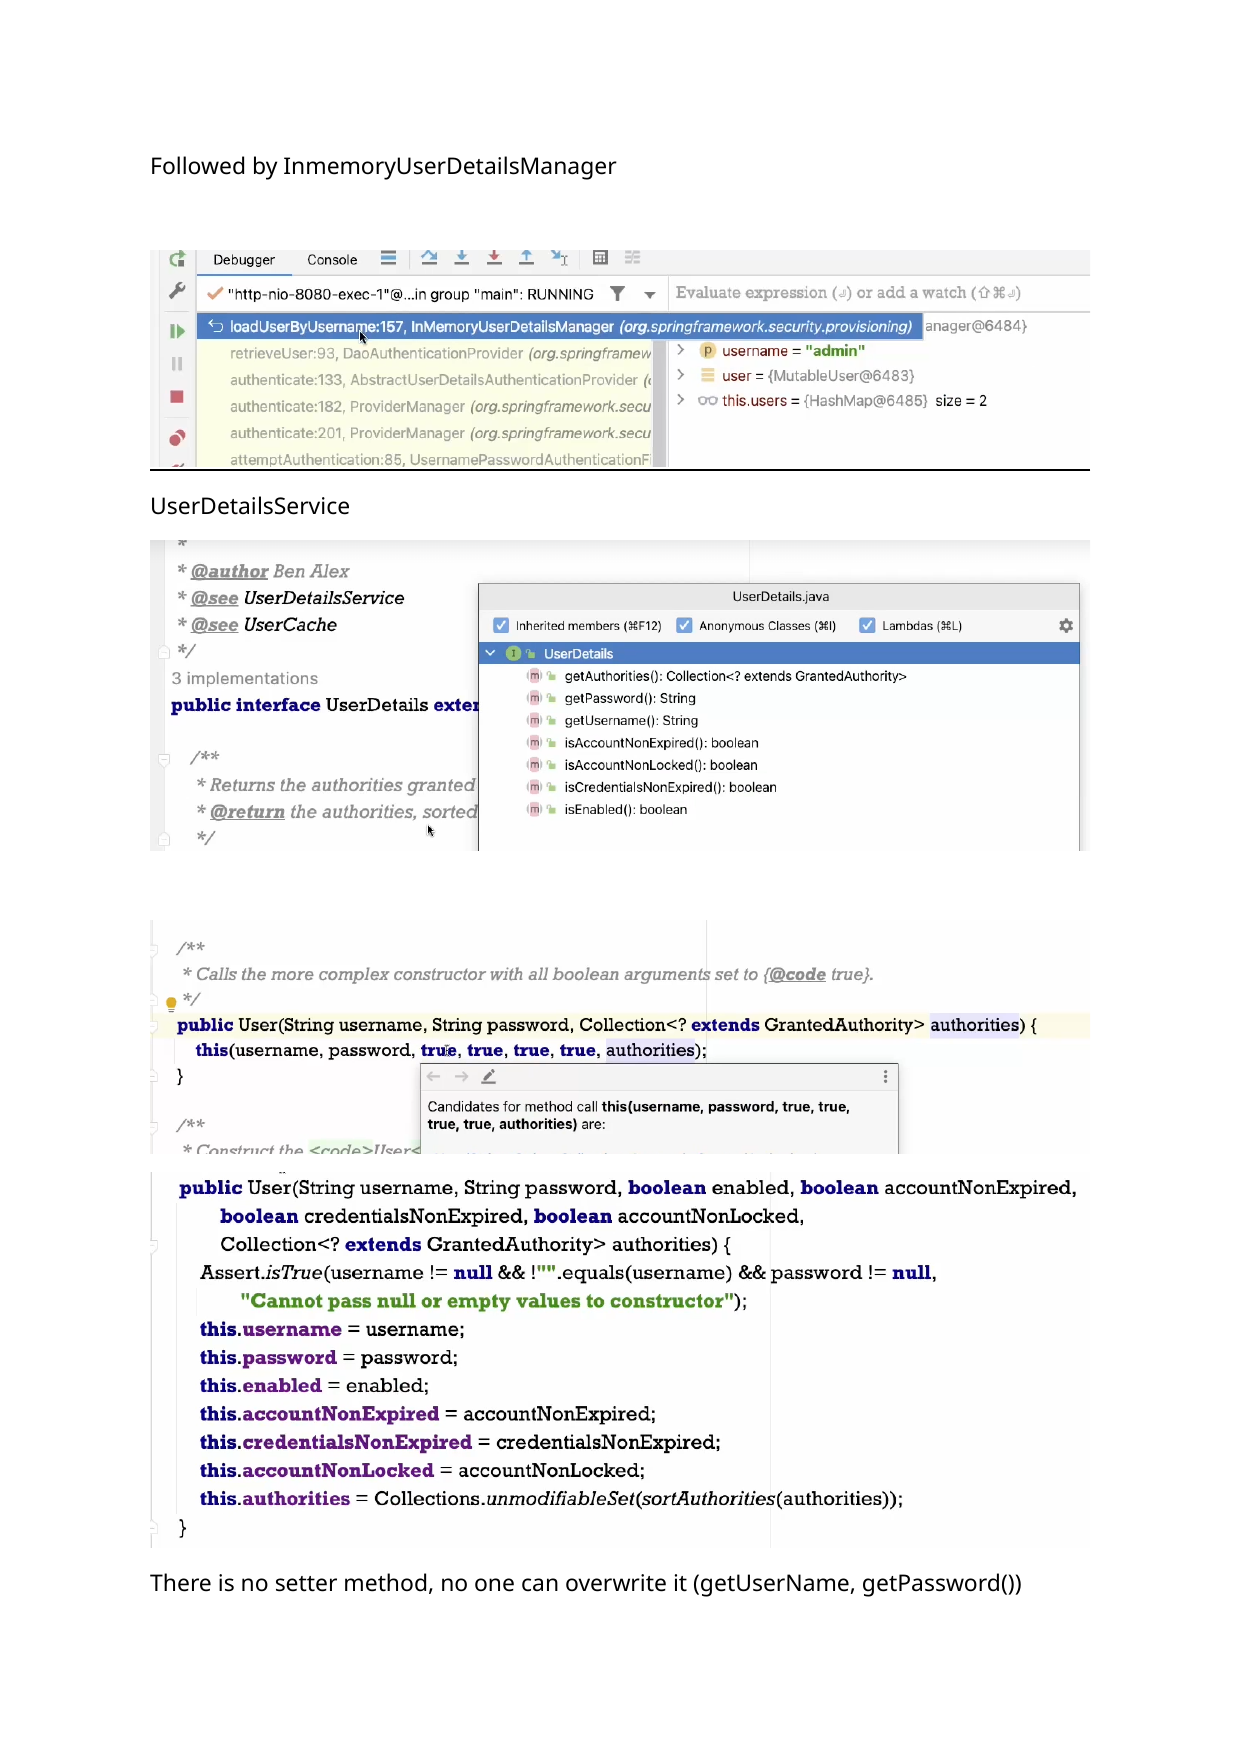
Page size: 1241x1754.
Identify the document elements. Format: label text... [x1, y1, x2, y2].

picture [150, 1172, 1091, 1548]
picture [150, 540, 1091, 851]
picture [150, 250, 1091, 467]
text There is no setter method, no one can overwrite it (getUserName, getPassword()) [150, 1567, 1090, 1598]
text UserDetailsService [150, 490, 1090, 521]
picture [150, 920, 1091, 1154]
text Followed by InmemoryUserDetailsManager [150, 150, 1090, 181]
